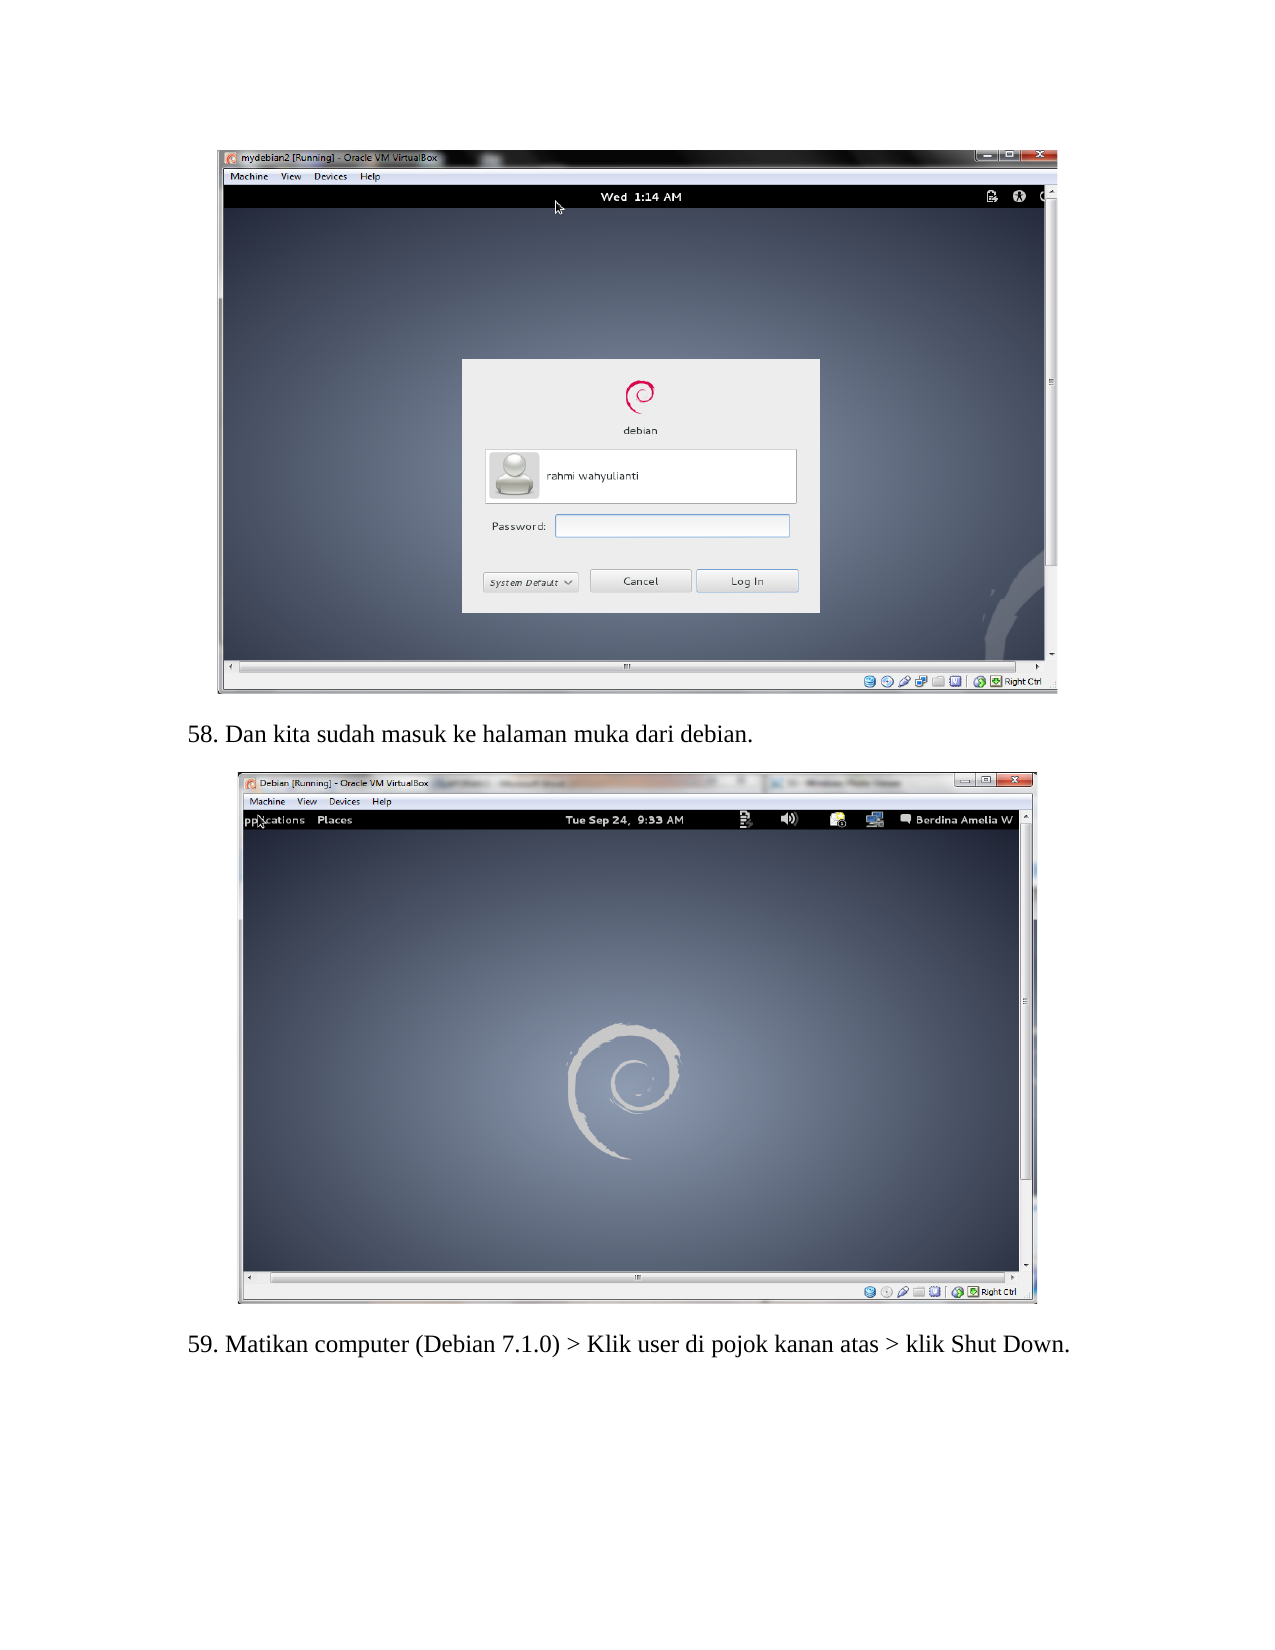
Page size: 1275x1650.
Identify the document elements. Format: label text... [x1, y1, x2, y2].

list Matikan computer (Debian 7.1.0) > Klik user di pojok kanan atas > klik Shut Down. [187, 1329, 1125, 1357]
list Dan kita sudah masuk ke halaman muka dari debian. [187, 719, 1125, 748]
picture [217, 150, 1058, 694]
picture [237, 772, 1038, 1304]
